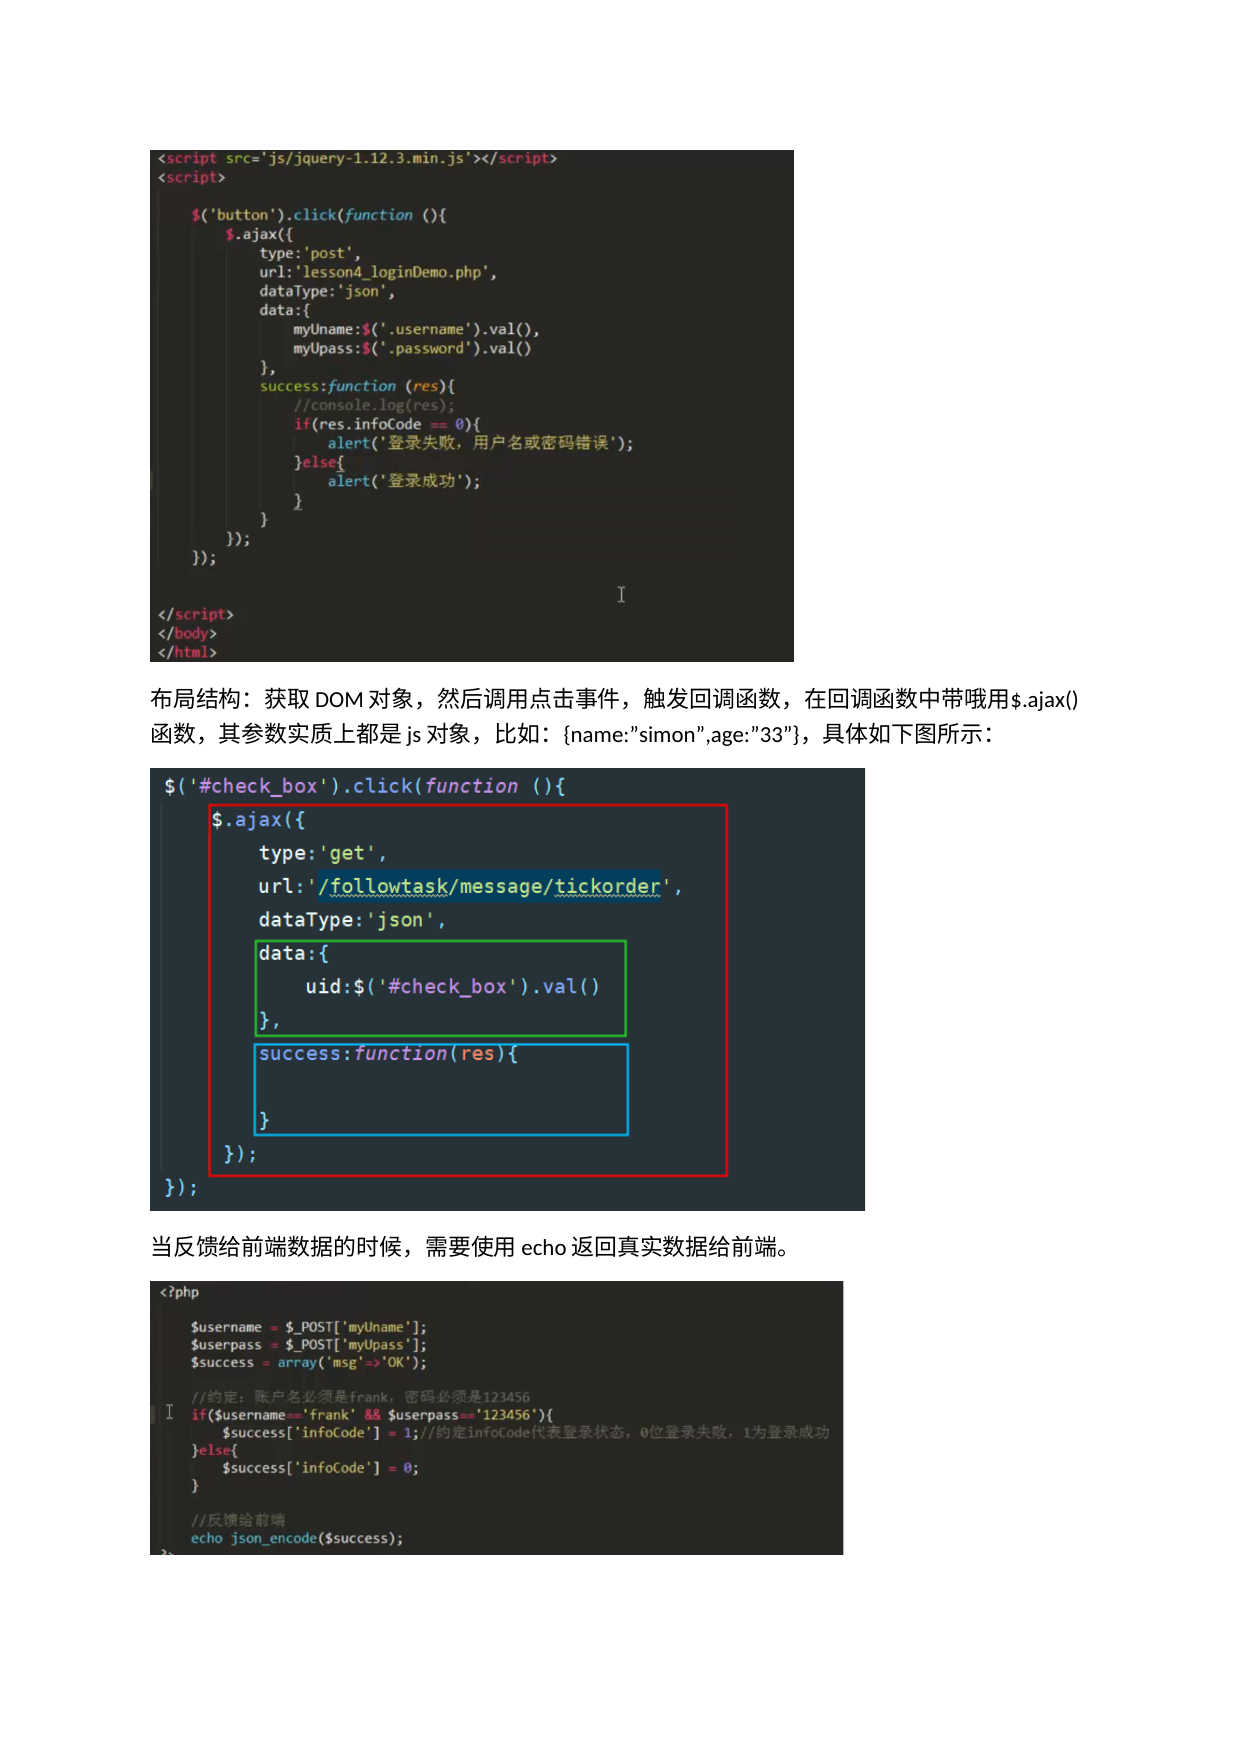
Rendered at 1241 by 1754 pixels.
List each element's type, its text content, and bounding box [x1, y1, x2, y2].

picture [150, 768, 866, 1211]
picture [150, 1281, 844, 1555]
text 布局结构：获取DOM对象，然后调用点击事件，触发回调函数，在回调函数中带哦用$.ajax()函数，其参数实质上都是js对象，比如：{name:”simon”,age:”33”}，具体如下图所示： [150, 680, 1090, 749]
picture [150, 150, 794, 662]
text 当反馈给前端数据的时候，需要使用echo返回真实数据给前端。 [150, 1229, 1090, 1262]
